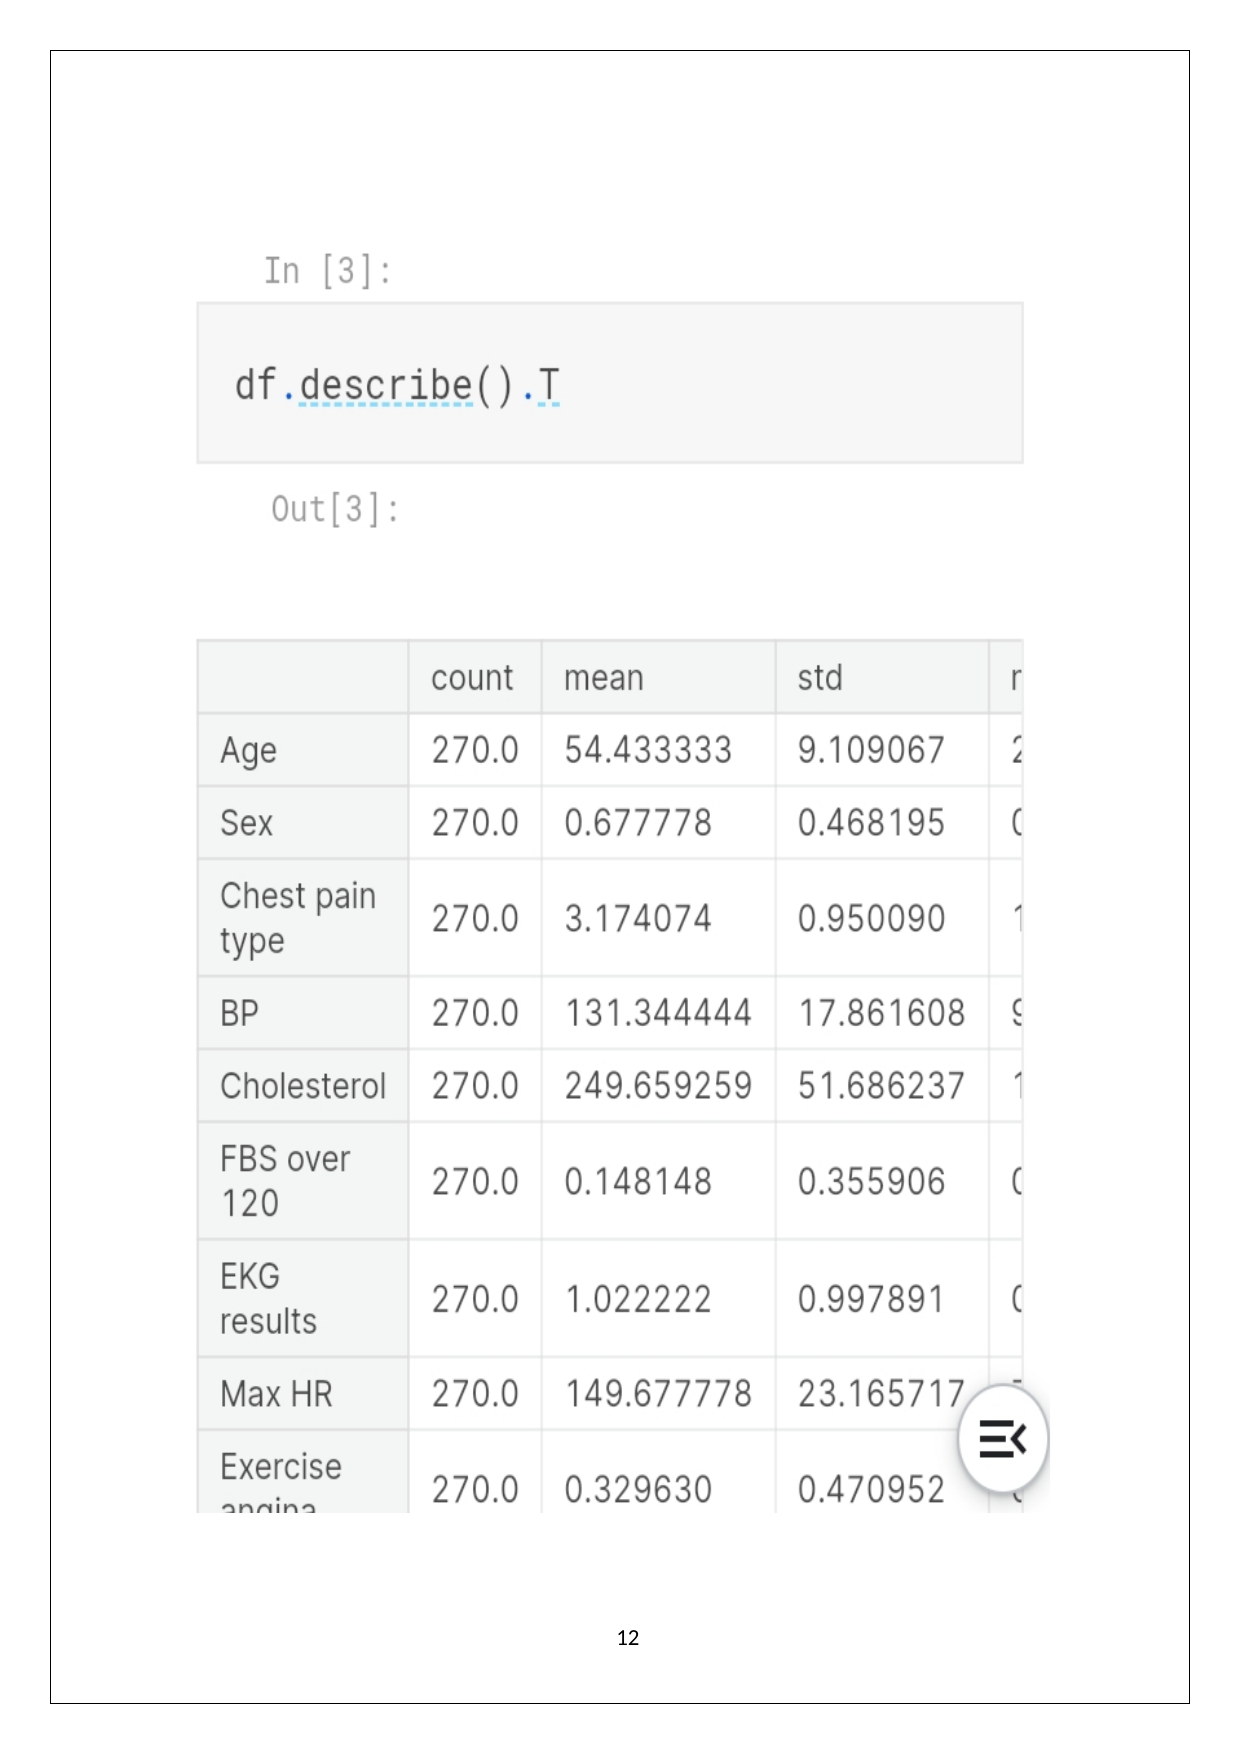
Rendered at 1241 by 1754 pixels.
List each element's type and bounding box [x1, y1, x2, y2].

picture [150, 150, 1050, 1513]
